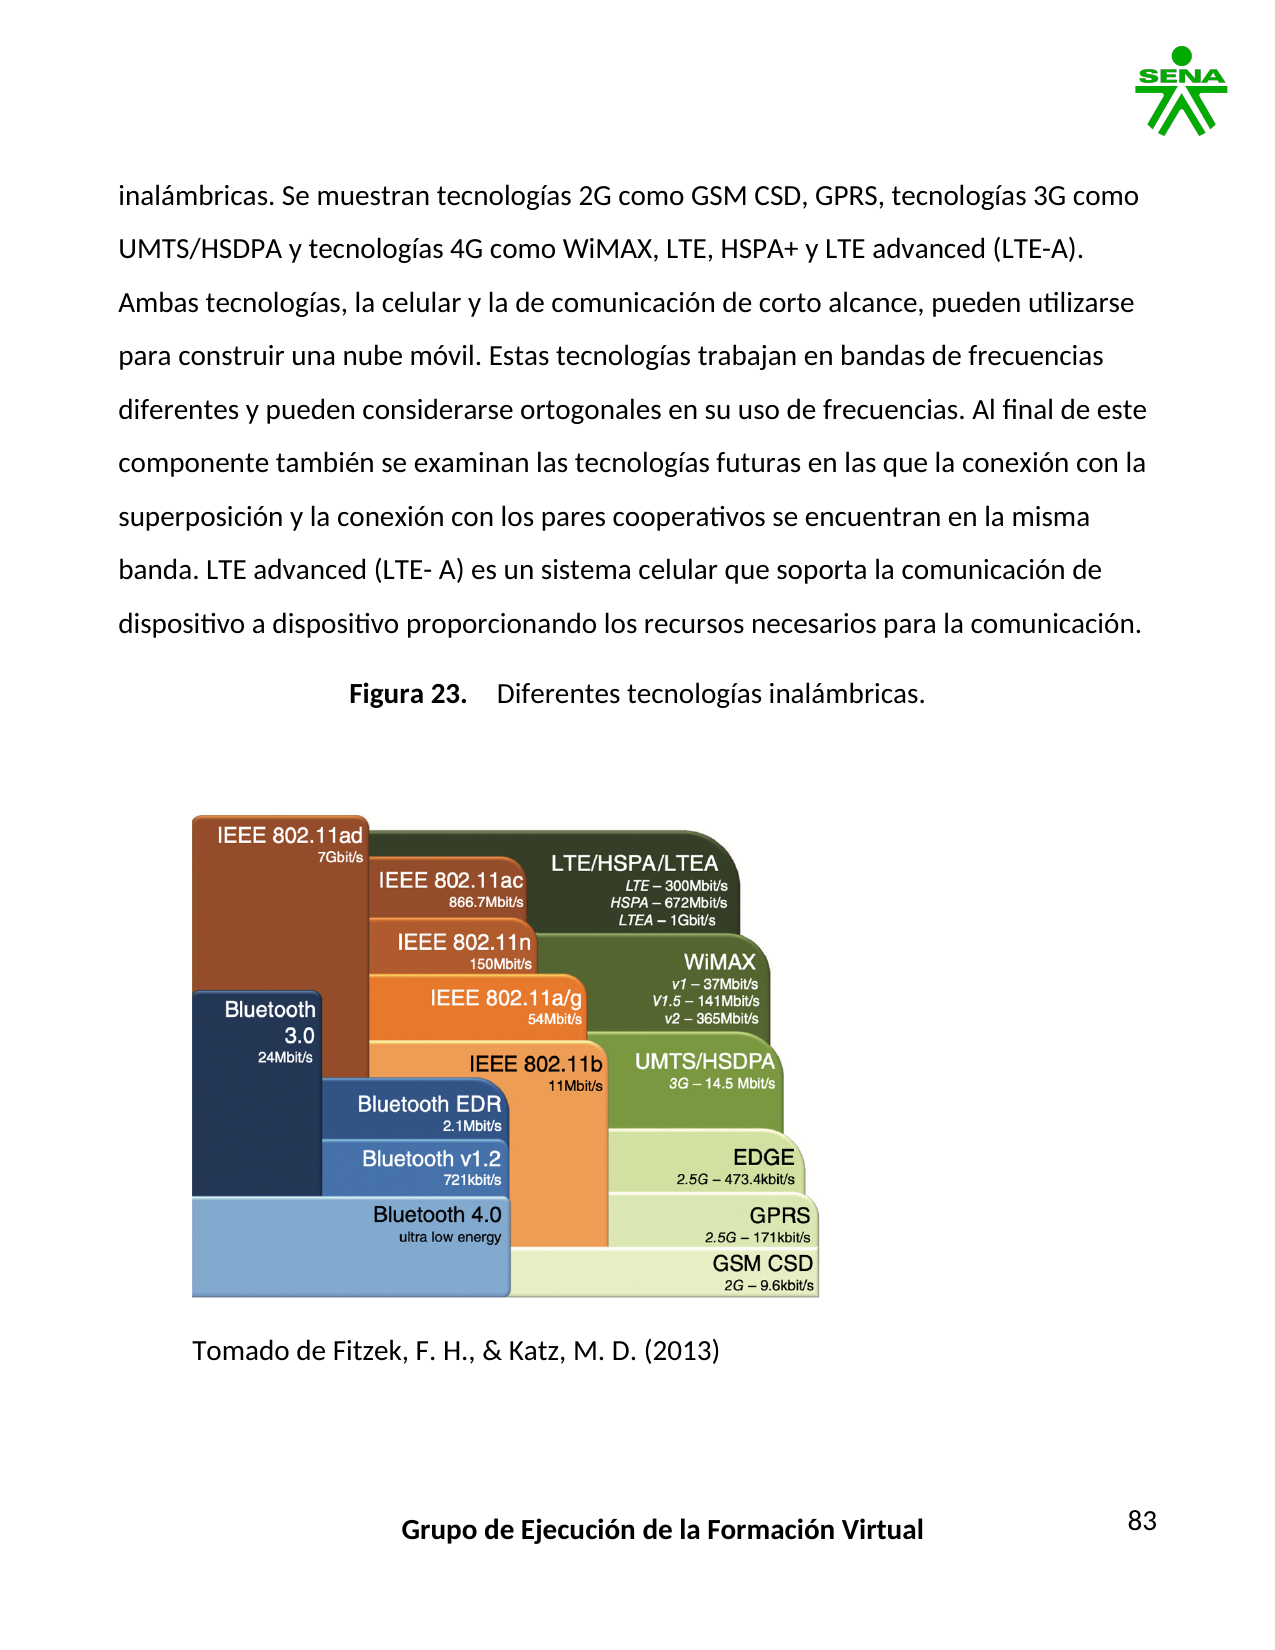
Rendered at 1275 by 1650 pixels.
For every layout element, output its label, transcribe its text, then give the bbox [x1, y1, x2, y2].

text Diferentes tecnologías inalámbricas. [118, 675, 1157, 710]
text Tomado de Fitzek, F. H., & Katz, M. D. (2013) [118, 1332, 1157, 1368]
picture [1135, 46, 1228, 136]
picture [192, 815, 820, 1298]
